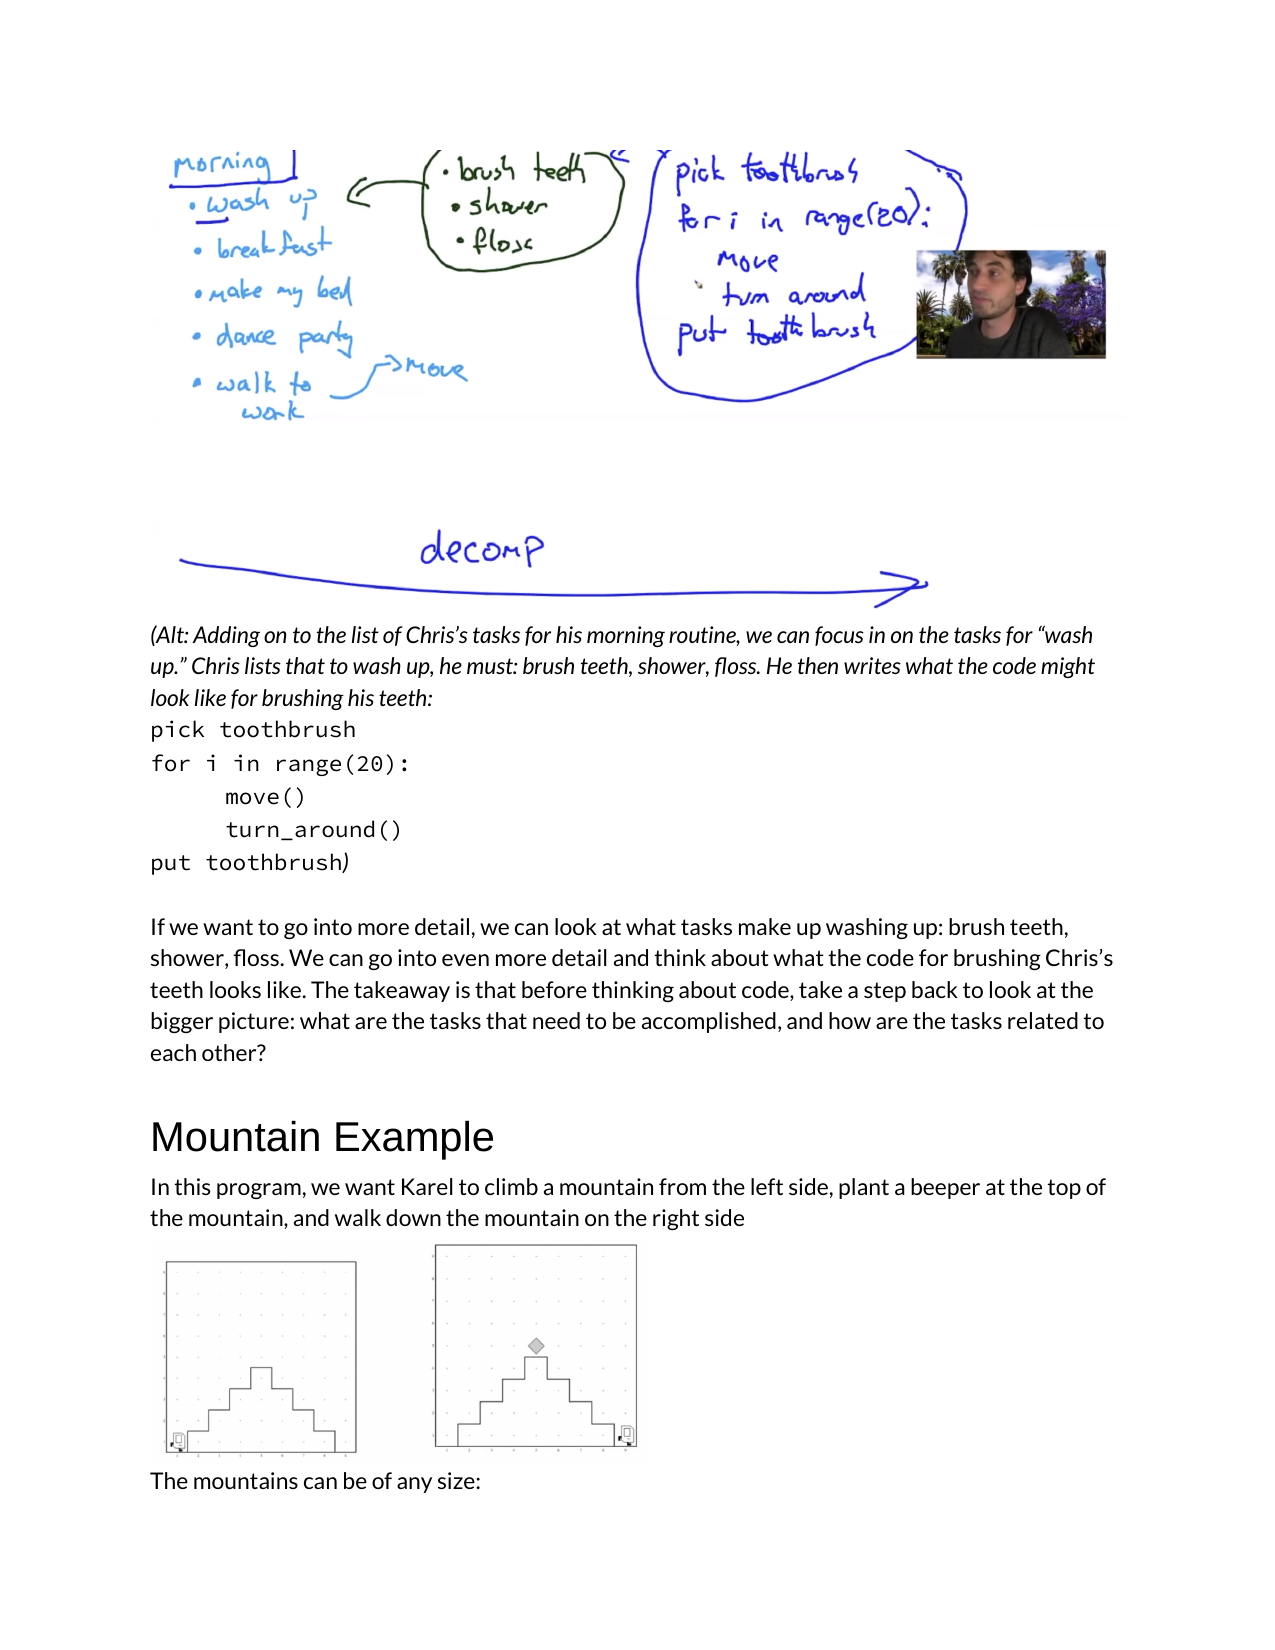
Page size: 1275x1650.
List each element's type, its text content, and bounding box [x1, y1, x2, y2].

subtitle Mountain Example [150, 1112, 1125, 1160]
picture [150, 1235, 650, 1463]
text In this program, we want Karel to climb a mountain from the left side, plant a beeper at the top of the mountain, and walk down the mountain on the right side [150, 1172, 1125, 1231]
text The mountains can be of any size: [150, 1467, 1125, 1494]
picture [150, 150, 1125, 617]
text (Alt: Adding on to the list of Chris’s tasks for his morning routine, we can focus in on the tasks for “wash up.” Chris lists that to wash up, he must: brush teeth, shower, floss. He then writes what the code might look like for brushing his teeth: [150, 621, 1125, 711]
text put toothbrush) [150, 848, 1125, 877]
text for i in range(20): [150, 748, 1125, 777]
text turn_around() [150, 814, 1125, 843]
text move() [150, 781, 1125, 810]
text If we want to go into more detail, we can look at what tasks make up washing up: brush teeth, shower, floss. We can go into even more detail and think about what the code for brushing Chris’s teeth looks like. The takeaway is that before thinking about code, take a step back to look at the bigger picture: what are the tasks that need to be accomplished, and how are the tasks related to each other? [150, 912, 1125, 1066]
text pick toothbrush [150, 715, 1125, 744]
